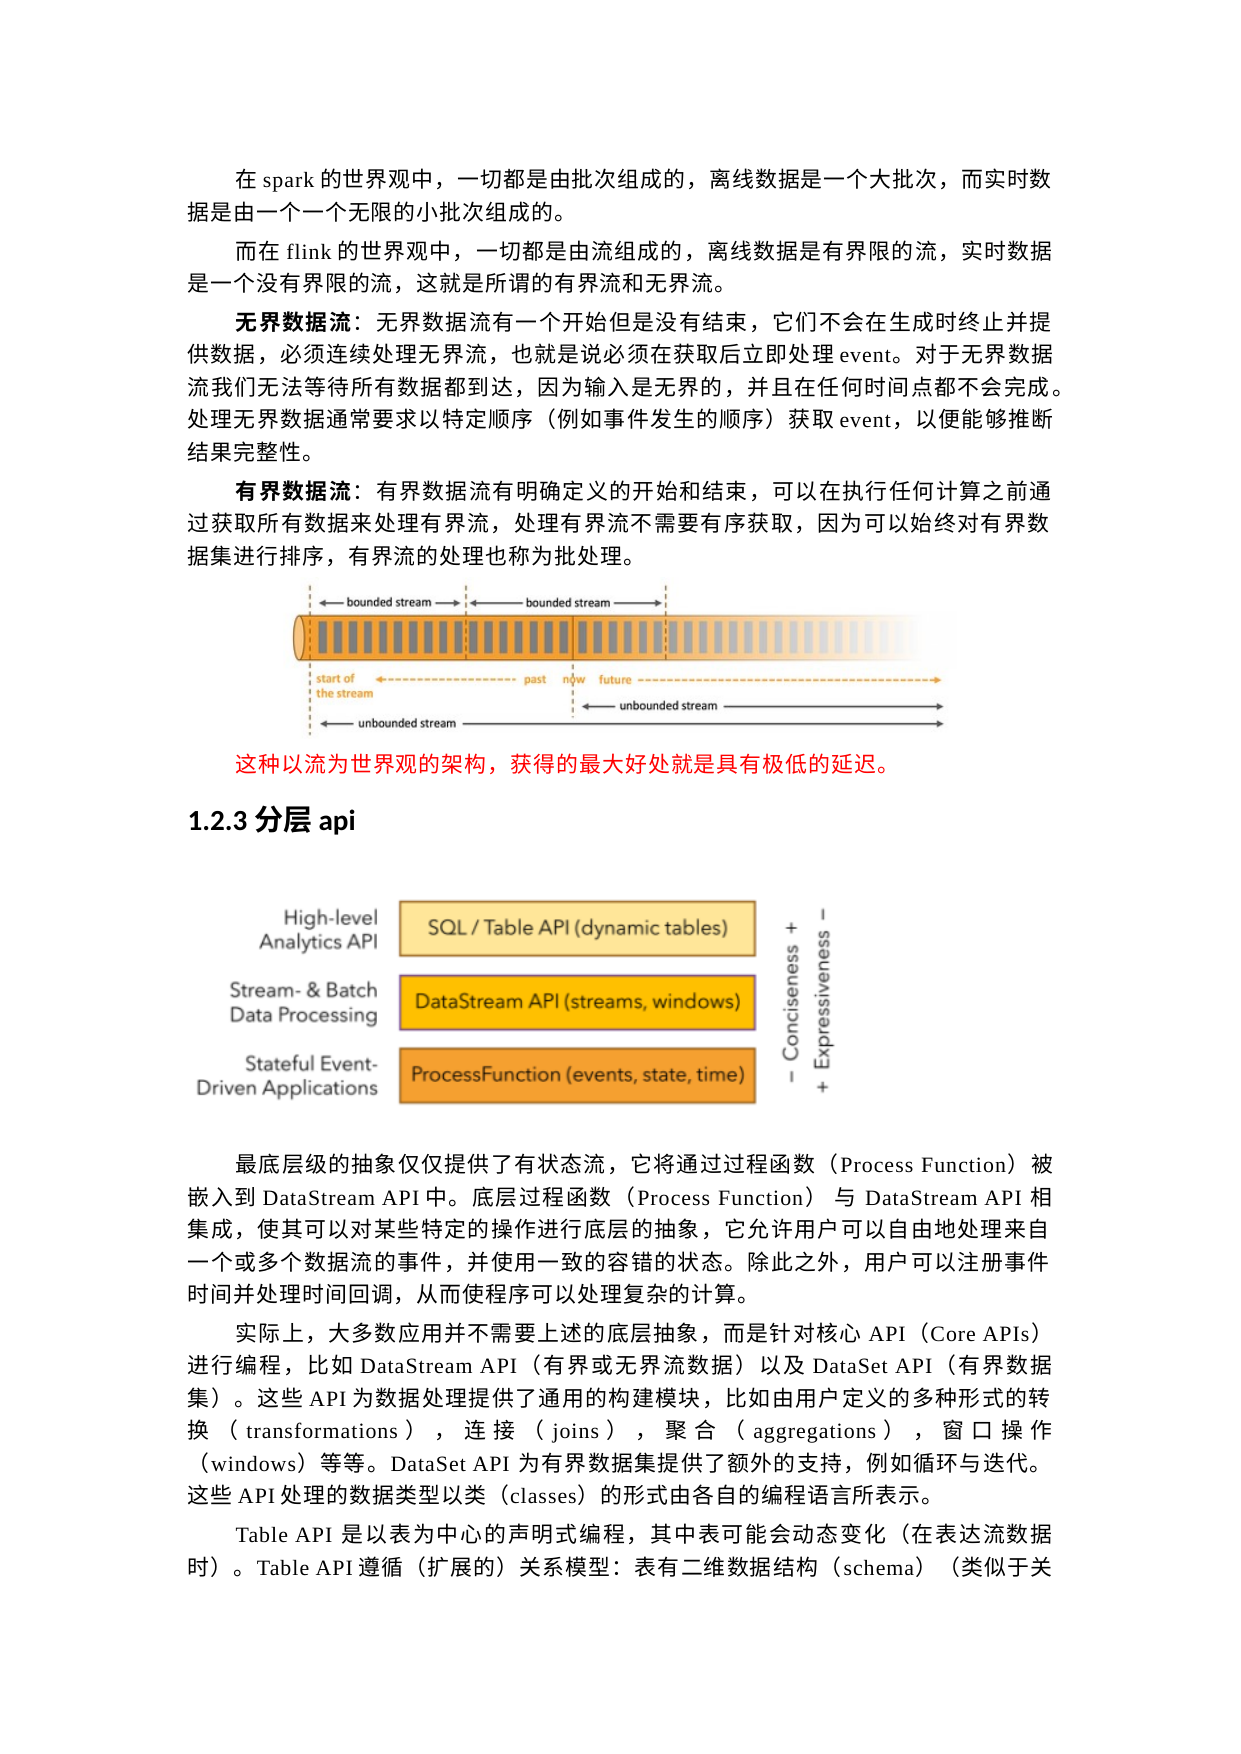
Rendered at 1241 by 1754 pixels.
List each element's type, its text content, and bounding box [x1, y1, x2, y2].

text 无界数据流：无界数据流有一个开始但是没有结束，它们不会在生成时终止并提供数据，必须连续处理无界流，也就是说必须在获取后立即处理event。对于无界数据流我们无法等待所有数据都到达，因为输入是无界的，并且在任何时间点都不会完成。处理无界数据通常要求以特定顺序（例如事件发生的顺序）获取event，以便能够推断结果完整性。 [187, 304, 1053, 467]
subtitle 1.2.3 分层api [187, 785, 1053, 850]
text 有界数据流：有界数据流有明确定义的开始和结束，可以在执行任何计算之前通过获取所有数据来处理有界流，处理有界流不需要有序获取，因为可以始终对有界数据集进行排序，有界流的处理也称为批处理。 [187, 473, 1053, 571]
text 在spark的世界观中，一切都是由批次组成的，离线数据是一个大批次，而实时数据是由一个一个无限的小批次组成的。 [187, 162, 1053, 227]
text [187, 1517, 1053, 1582]
text 最底层级的抽象仅仅提供了有状态流，它将通过过程函数（Process Function）被嵌入到DataStream API中。底层过程函数（Process Function） 与 DataStream API 相集成，使其可以对某些特定的操作进行底层的抽象，它允许用户可以自由地处理来自一个或多个数据流的事件，并使用一致的容错的状态。除此之外，用户可以注册事件时间并处理时间回调，从而使程序可以处理复杂的计算。 [187, 1147, 1053, 1309]
text 而在flink的世界观中，一切都是由流组成的，离线数据是有界限的流，实时数据是一个没有界限的流，这就是所谓的有界流和无界流。 [187, 233, 1053, 298]
text 这种以流为世界观的架构，获得的最大好处就是具有极低的延迟。 [187, 746, 1053, 779]
text 实际上，大多数应用并不需要上述的底层抽象，而是针对核心API（Core APIs） 进行编程，比如DataStream API（有界或无界流数据）以及DataSet API（有界数据集）。这些API为数据处理提供了通用的构建模块，比如由用户定义的多种形式的转换（transformations），连接（joins），聚合（aggregations），窗口操作（windows）等等。DataSet API 为有界数据集提供了额外的支持，例如循环与迭代。这些API处理的数据类型以类（classes）的形式由各自的编程语言所表示。 [187, 1315, 1053, 1510]
picture [283, 577, 957, 739]
picture [187, 880, 881, 1111]
